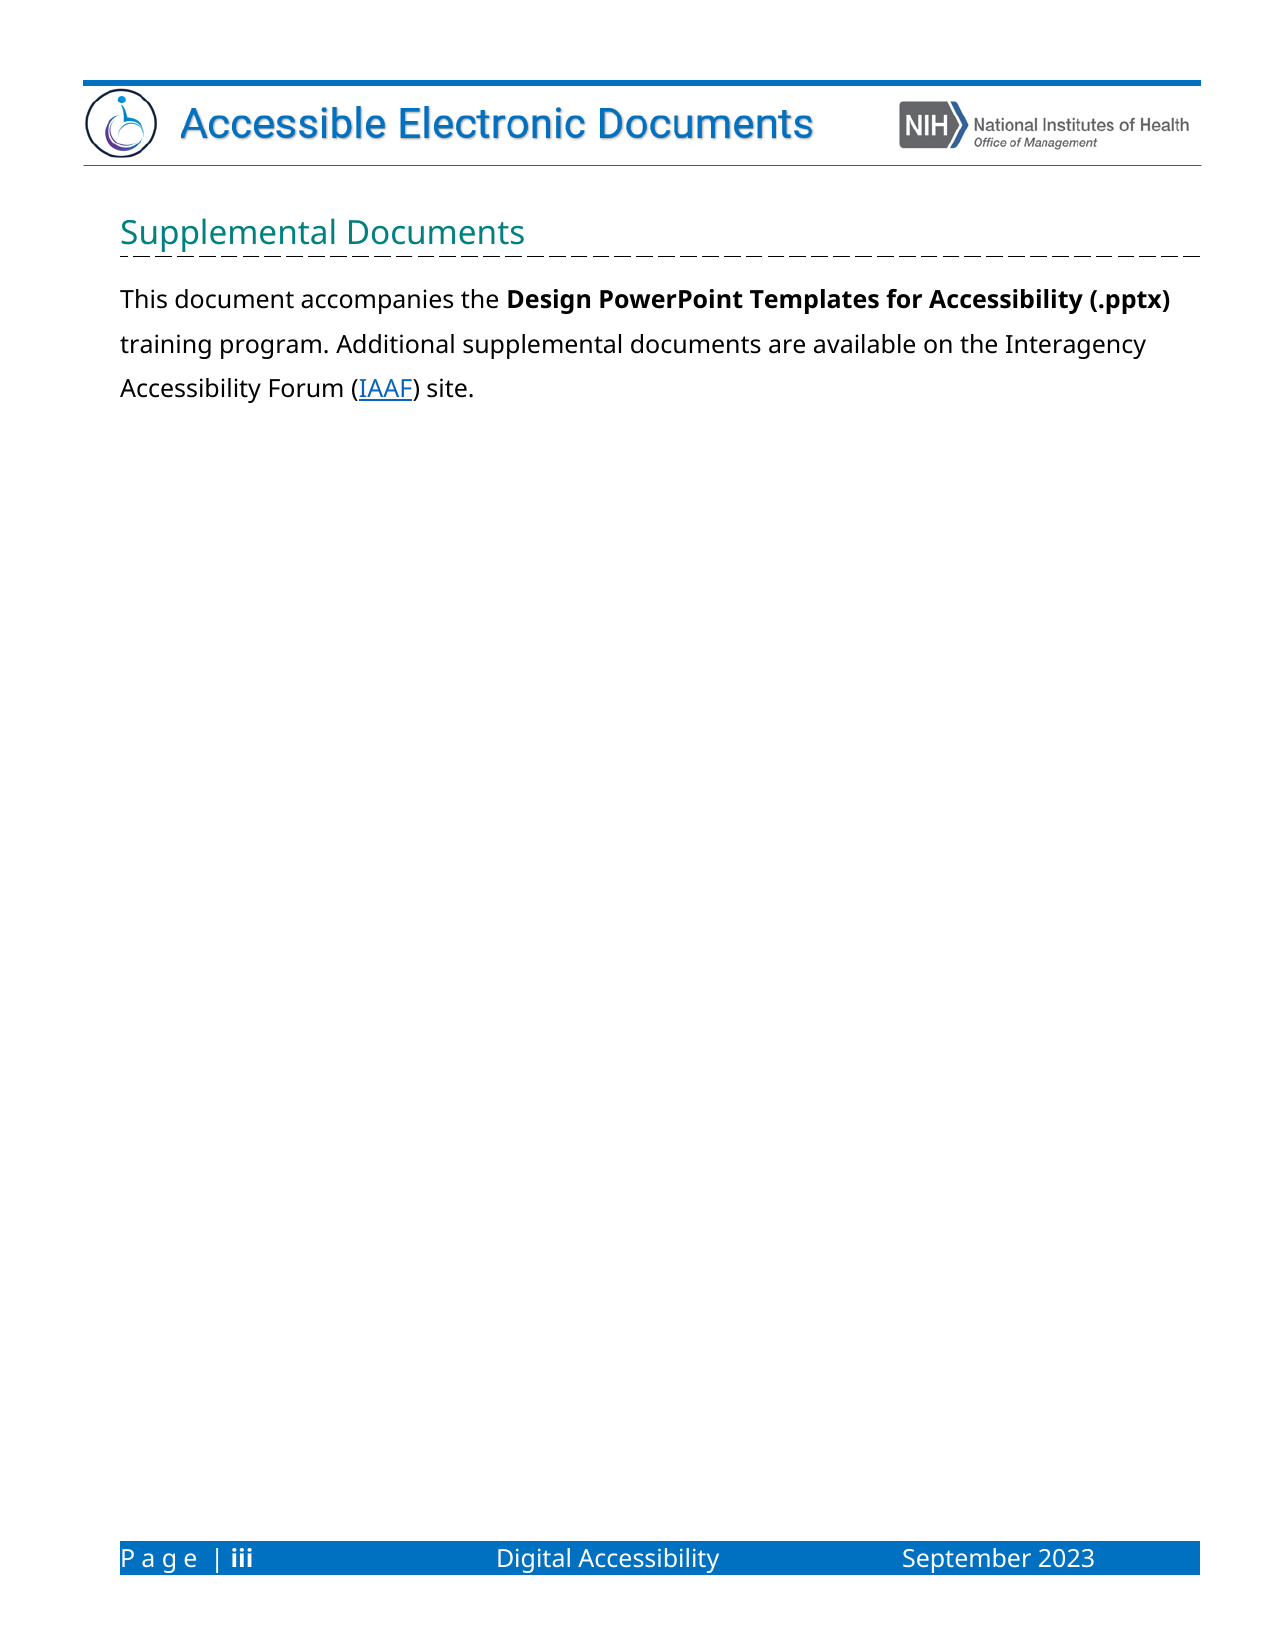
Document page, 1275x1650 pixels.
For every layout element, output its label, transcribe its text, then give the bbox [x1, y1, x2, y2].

text This document accompanies the Design PowerPoint Templates for Accessibility (.pptx) training program. Additional supplemental documents are available on the Interagency Accessibility Forum (IAAF) site. [120, 282, 1200, 404]
subtitle Supplemental Documents [120, 208, 1200, 257]
picture [75, 75, 1210, 171]
